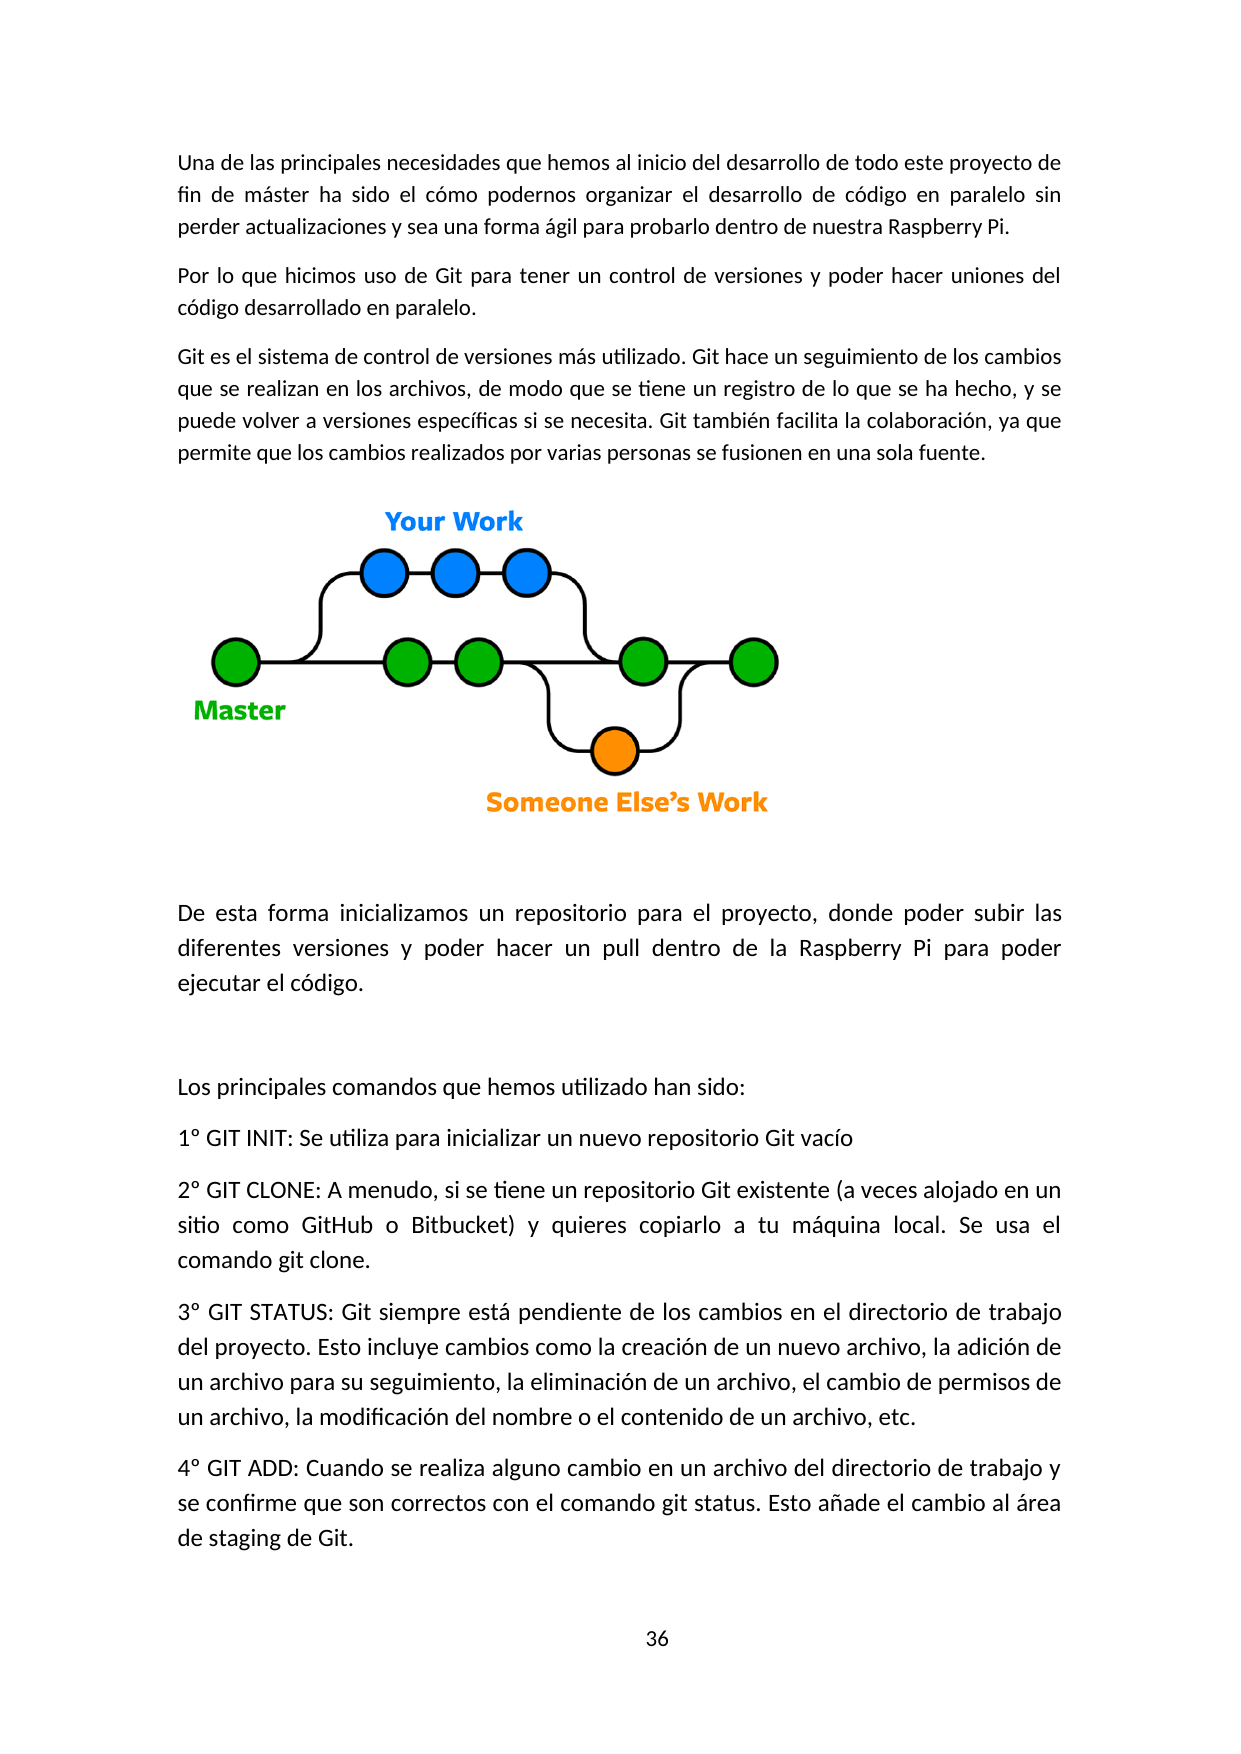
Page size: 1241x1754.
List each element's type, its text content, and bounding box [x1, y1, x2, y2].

text 4º GIT ADD: Cuando se realiza alguno cambio en un archivo del directorio de trabajo y se confirme que son correctos con el comando git status. Esto añade el cambio al área de staging de Git. [177, 1453, 1063, 1553]
text 1º GIT INIT: Se utiliza para inicializar un nuevo repositorio Git vacío [177, 1123, 1063, 1153]
text Por lo que hicimos uso de Git para tener un control de versiones y poder hacer uniones del código desarrollado en paralelo. [177, 261, 1063, 321]
text De esta forma inicializamos un repositorio para el proyecto, donde poder subir las diferentes versiones y poder hacer un pull dentro de la Raspberry Pi para poder ejecutar el código. [177, 898, 1063, 998]
text Una de las principales necesidades que hemos al inicio del desarrollo de todo este proyecto de fin de máster ha sido el cómo podernos organizar el desarrollo de código en paralelo sin perder actualizaciones y sea una forma ágil para probarlo dentro de nuestra Raspberry Pi. [177, 148, 1063, 240]
text 2º GIT CLONE: A menudo, si se tiene un repositorio Git existente (a veces alojado en un sitio como GitHub o Bitbucket) y quieres copiarlo a tu máquina local. Se usa el comando git clone. [177, 1174, 1063, 1275]
text 3º GIT STATUS: Git siempre está pendiente de los cambios en el directorio de trabajo del proyecto. Esto incluye cambios como la creación de un nuevo archivo, la adición de un archivo para su seguimiento, la eliminación de un archivo, el cambio de permisos de un archivo, la modificación del nombre o el contenido de un archivo, etc. [177, 1296, 1063, 1431]
picture [177, 487, 790, 828]
text Los principales comandos que hemos utilizado han sido: [177, 1071, 1063, 1101]
text Git es el sistema de control de versiones más utilizado. Git hace un seguimiento de los cambios que se realizan en los archivos, de modo que se tiene un registro de lo que se ha hecho, y se puede volver a versiones específicas si se necesita. Git también facilita la colaboración, ya que permite que los cambios realizados por varias personas se fusionen en una sola fuente. [177, 342, 1063, 466]
